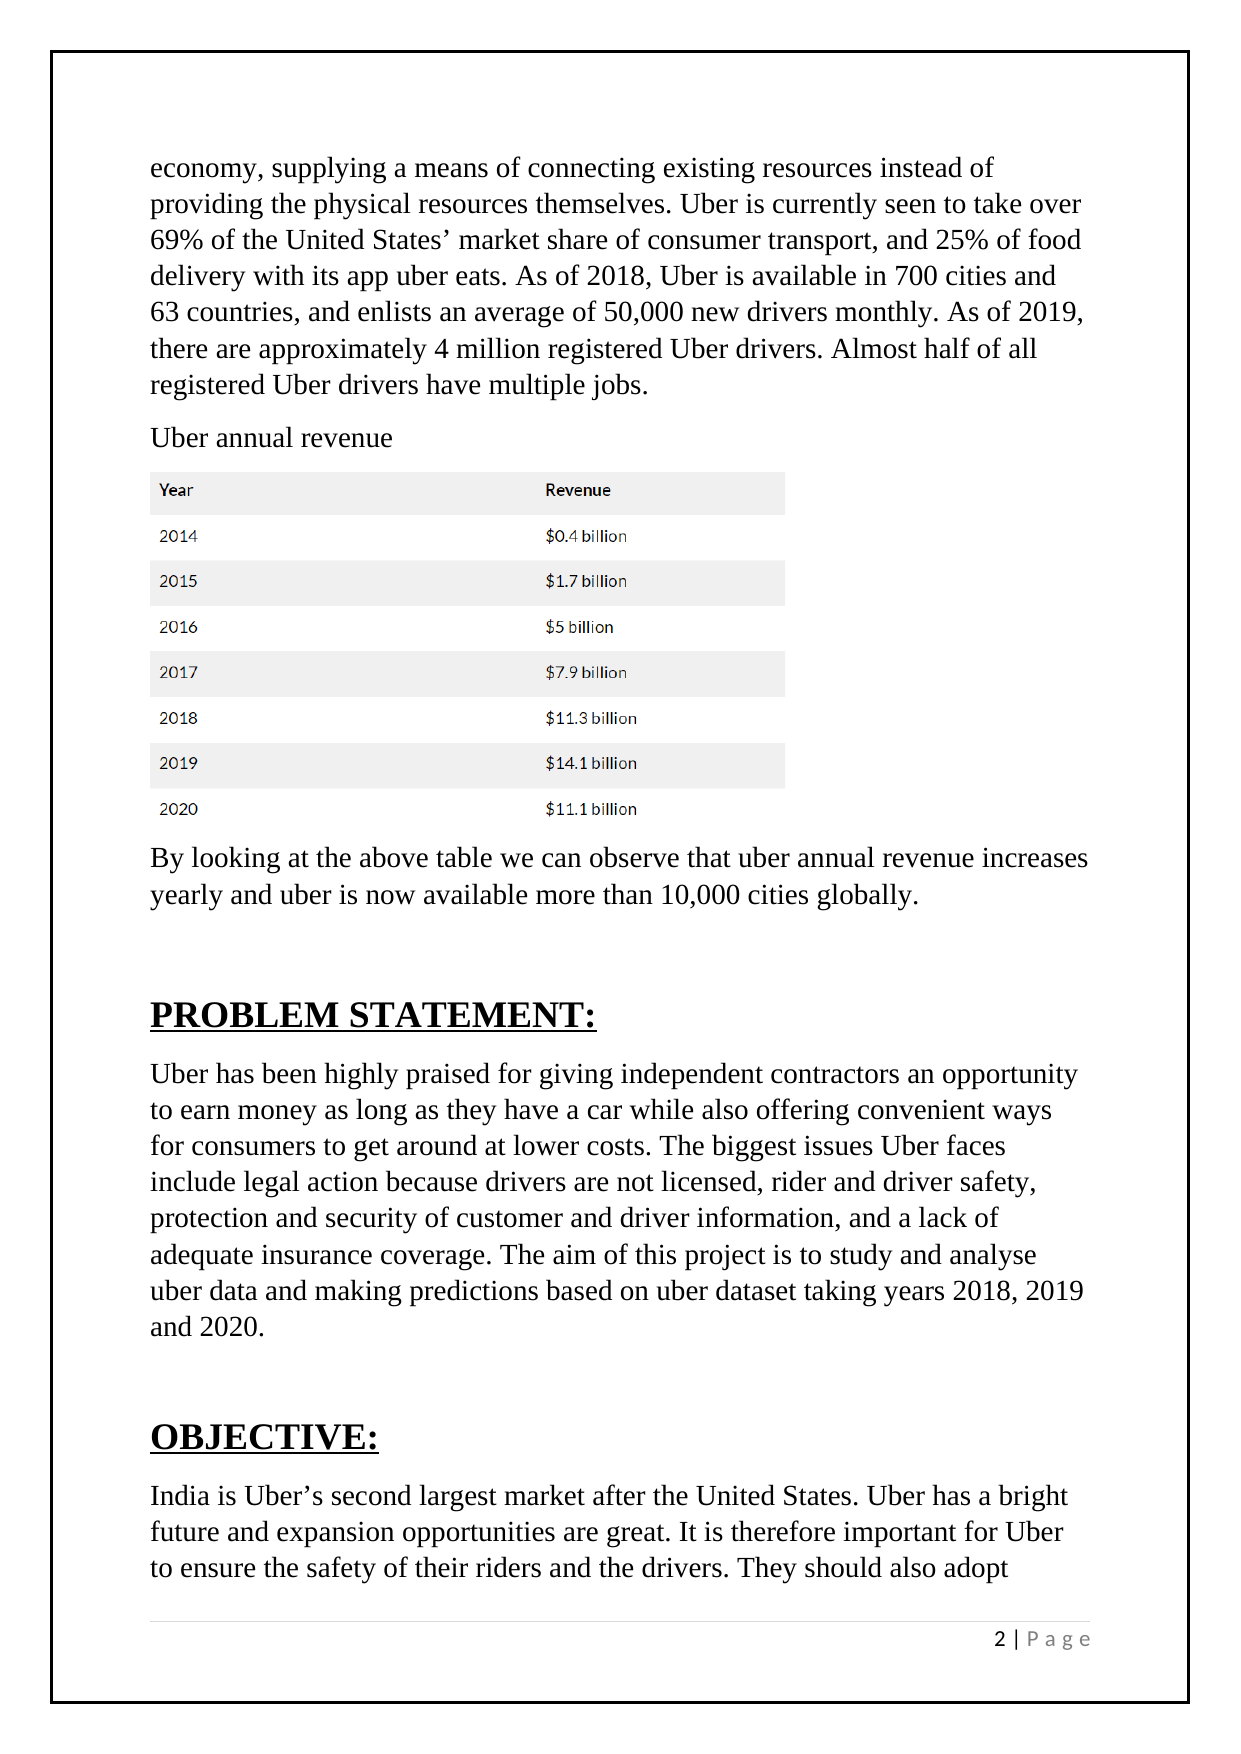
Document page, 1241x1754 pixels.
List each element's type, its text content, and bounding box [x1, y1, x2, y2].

text Uber has been highly praised for giving independent contractors an opportunity to earn money as long as they have a car while also offering convenient ways for consumers to get around at lower costs. The biggest issues Uber faces include legal action because drivers are not licensed, rider and driver safety, protection and security of customer and driver information, and a lack of adequate insurance coverage. The aim of this project is to study and analyse uber data and making predictions based on uber dataset taking years 2018, 2019 and 2020. [150, 1056, 1090, 1343]
picture [150, 472, 786, 822]
text By looking at the above table we can observe that uber annual revenue increases yearly and uber is now available more than 10,000 cities globally. [150, 841, 1090, 910]
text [150, 150, 1090, 400]
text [150, 1478, 1090, 1584]
text Uber annual revenue [150, 420, 1090, 453]
text PROBLEM STATEMENT: [150, 993, 1090, 1036]
text OBJECTIVE: [150, 1415, 1090, 1458]
